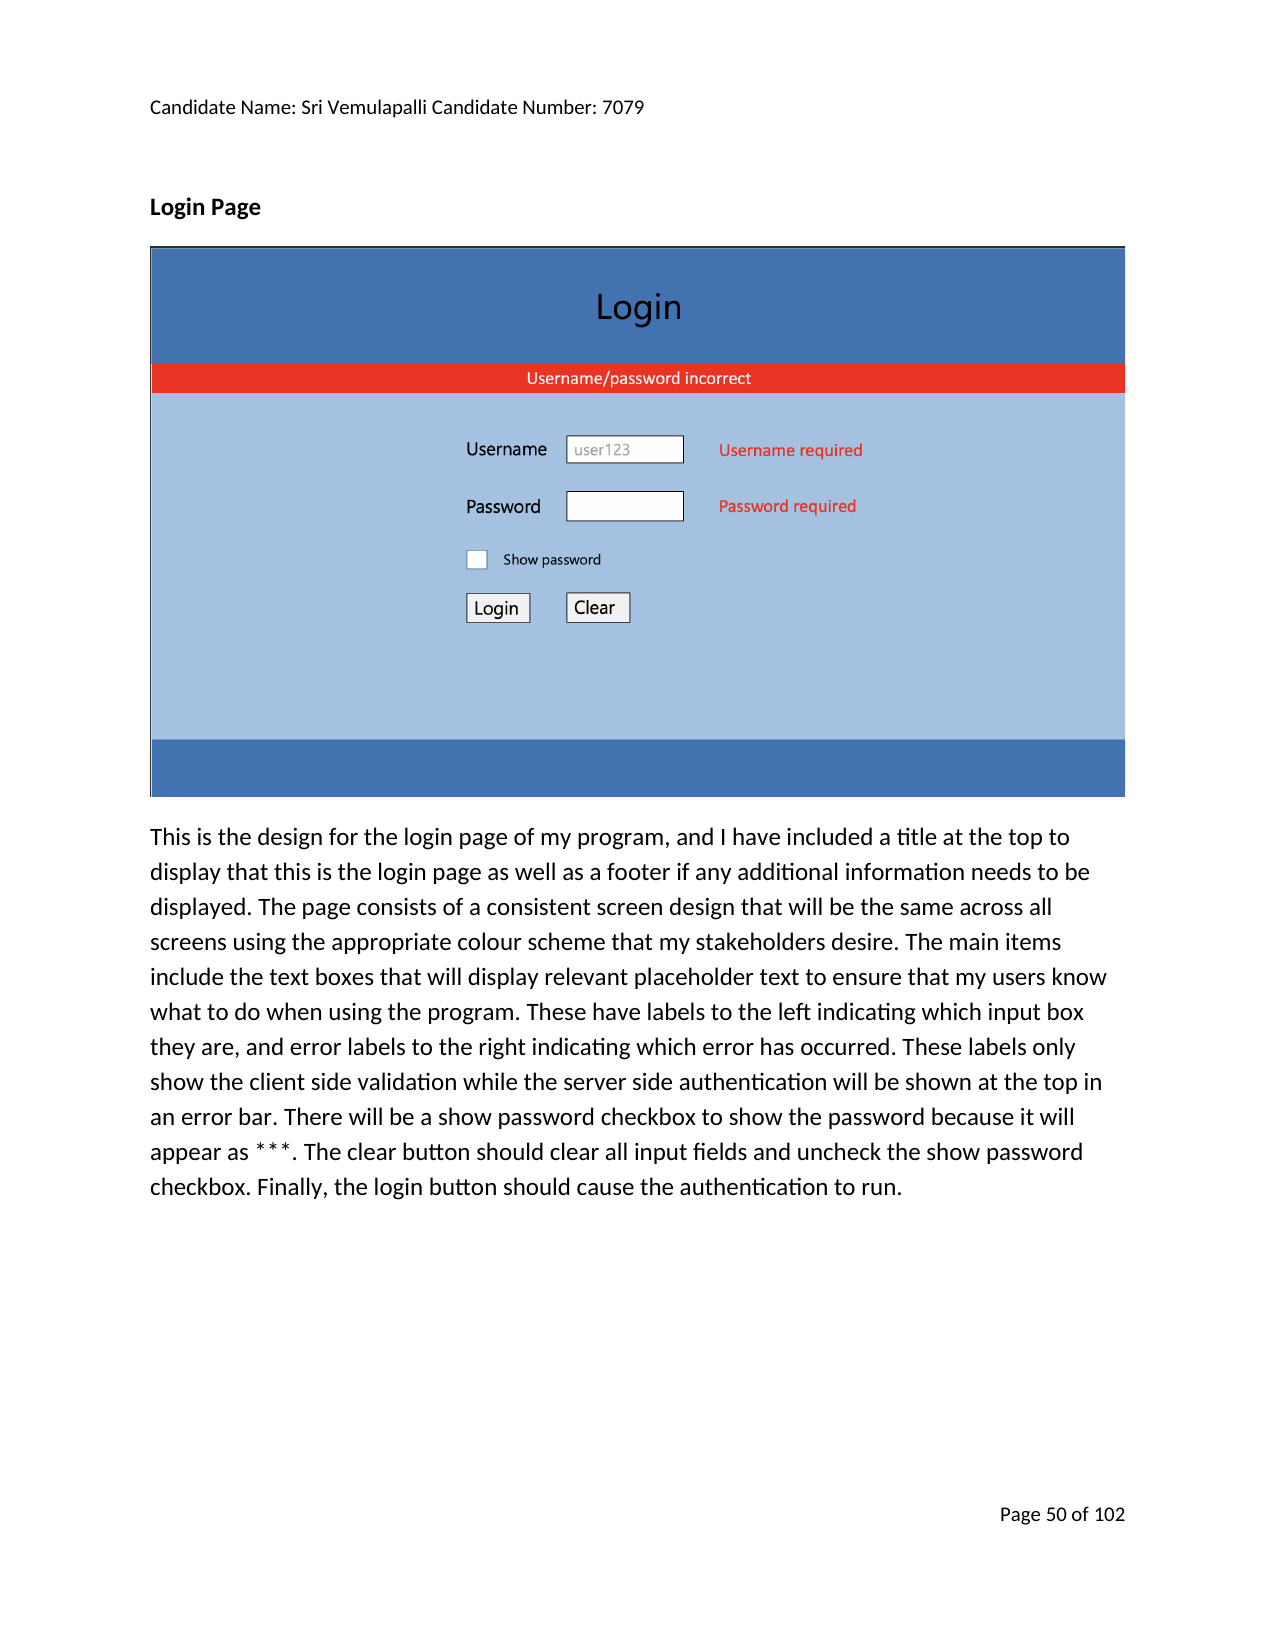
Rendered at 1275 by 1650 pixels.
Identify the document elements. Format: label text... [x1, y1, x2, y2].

text Login Page [150, 191, 1125, 221]
picture [150, 246, 1125, 797]
text This is the design for the login page of my program, and I have included a title at the top to display that this is the login page as well as a footer if any additional information needs to be displayed. The page consists of a consistent screen design that will be the same across all screens using the appropriate colour scheme that my stakeholders desire. The main items include the text boxes that will display relevant placeholder text to ensure that my users know what to do when using the program. These have labels to the left indicating which input box they are, and error labels to the right indicating which error has occurred. These labels only show the client side validation while the server side authentication will be shown at the top in an error bar. There will be a show password checkbox to show the password because it will appear as ***. The clear button should clear all input fields and uncheck the show password checkbox. Finally, the login button should cause the authentication to run. [150, 821, 1125, 1201]
